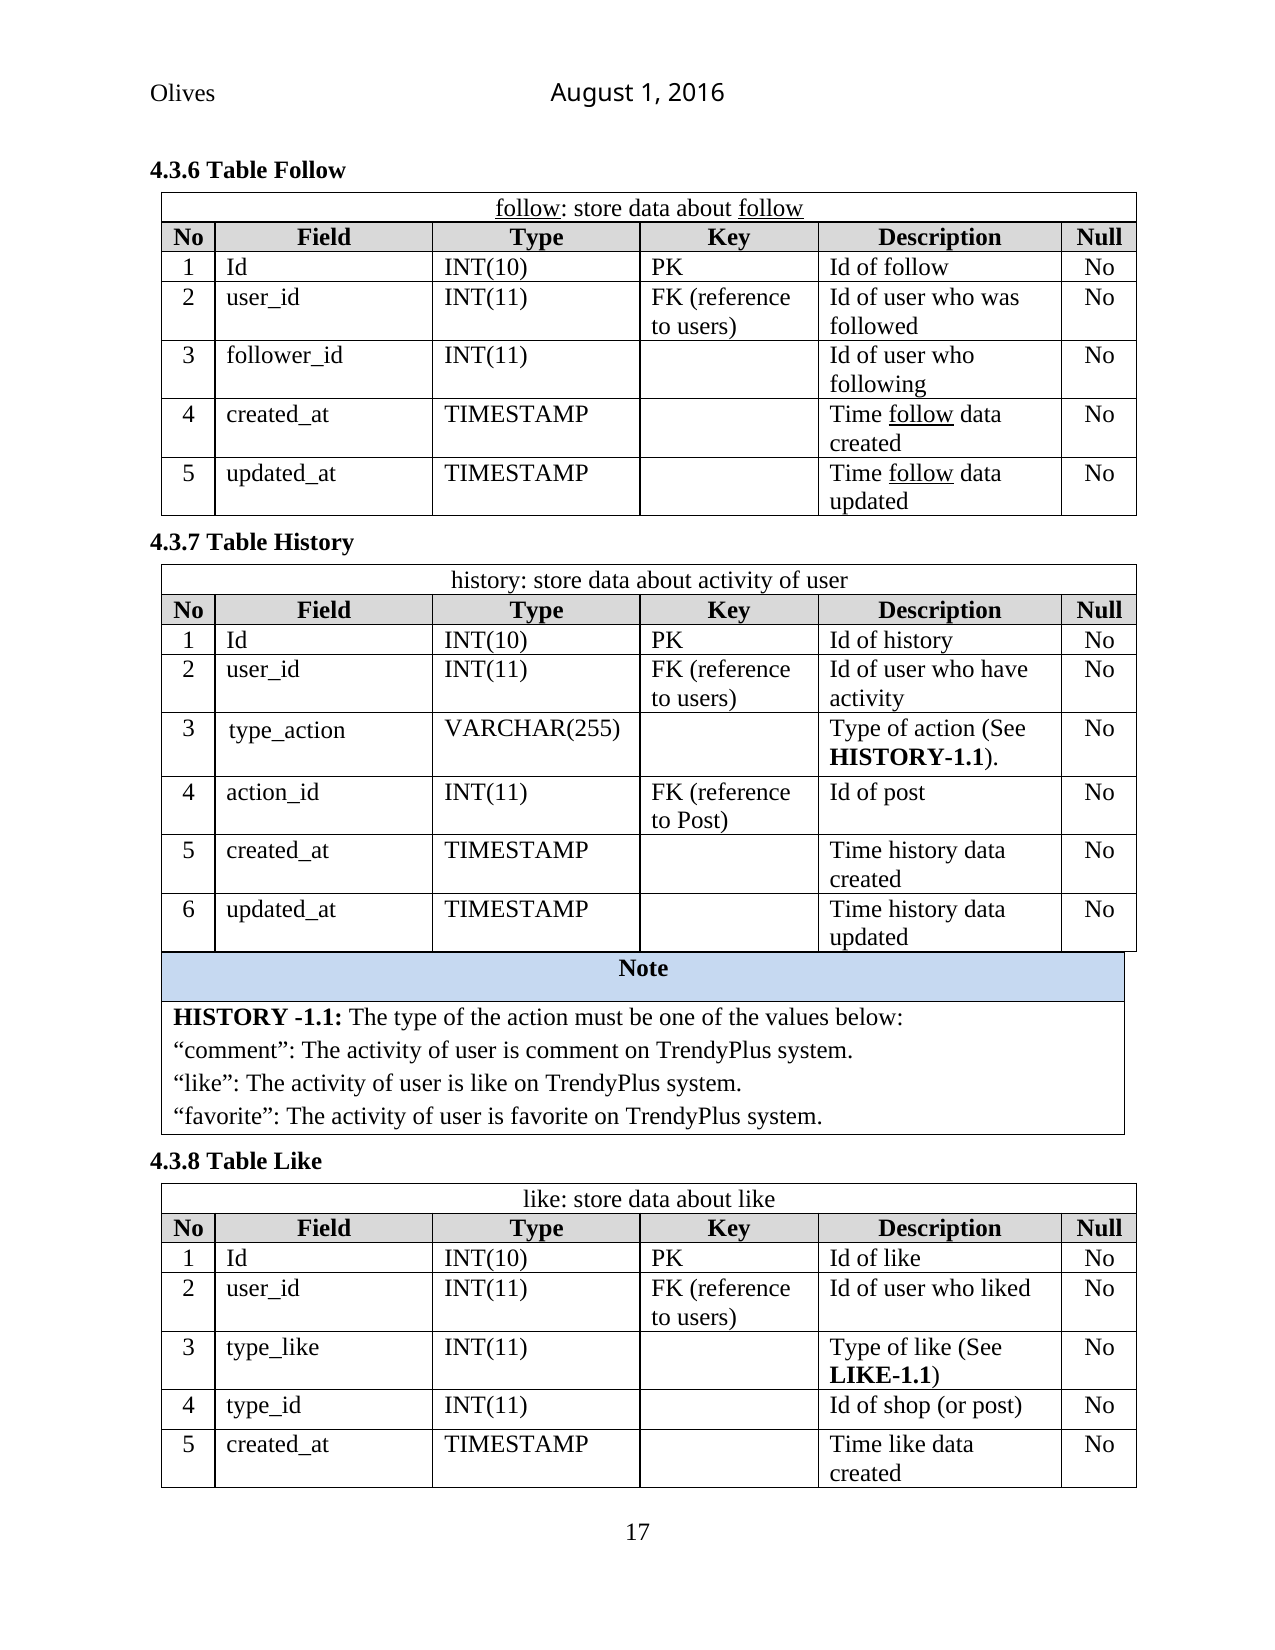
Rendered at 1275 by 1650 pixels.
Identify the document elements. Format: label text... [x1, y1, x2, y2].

table_cell Time follow data updated [819, 458, 1061, 515]
table_cell No [1062, 655, 1136, 712]
table_cell Id of user who have activity [819, 655, 1061, 712]
table_cell Key [641, 223, 818, 251]
table_cell Field [216, 223, 432, 251]
table_cell created_at [216, 1430, 432, 1487]
table_cell 4 [162, 399, 214, 457]
subtitle 4.3.6 Table Follow [150, 150, 1125, 185]
table_cell user_id [216, 282, 432, 339]
table_cell Id of like [819, 1243, 1061, 1272]
subtitle 4.3.7 Table History [150, 522, 1125, 558]
table_cell Description [819, 223, 1061, 251]
table_cell Type [433, 595, 639, 624]
table_cell INT(11) [433, 777, 639, 834]
table_cell No [1062, 458, 1136, 515]
table_cell Null [1062, 223, 1136, 251]
table_header follow: store data about follow [162, 193, 1136, 221]
table_cell follower_id [216, 341, 432, 398]
table_cell user_id [216, 1273, 432, 1331]
table_cell 3 [162, 1332, 214, 1389]
table_cell Id [216, 1243, 432, 1272]
table_cell TIMESTAMP [433, 835, 639, 893]
table_cell [641, 835, 818, 893]
table_cell action_id [216, 777, 432, 834]
table_header like: store data about like [162, 1184, 1136, 1212]
table_cell Type of action (See HISTORY-1.1). [819, 713, 1061, 776]
table_cell type_id [216, 1390, 432, 1428]
table_cell INT(10) [433, 252, 639, 281]
table_cell Id of user who liked [819, 1273, 1061, 1331]
table_cell Id [216, 625, 432, 653]
table_cell No [1062, 835, 1136, 893]
table_cell Key [641, 595, 818, 624]
table_cell 1 [162, 252, 214, 281]
table_cell INT(11) [433, 1390, 639, 1428]
table_cell TIMESTAMP [433, 894, 639, 951]
table_cell No [1062, 625, 1136, 653]
table_cell Description [819, 595, 1061, 624]
table_cell No [162, 595, 214, 624]
table_cell 2 [162, 1273, 214, 1331]
table_cell updated_at [216, 458, 432, 515]
table_cell VARCHAR(255) [433, 713, 639, 776]
table_cell No [1062, 282, 1136, 339]
table_cell Null [1062, 595, 1136, 624]
table_cell [641, 713, 818, 776]
table_cell 4 [162, 777, 214, 834]
table_cell PK [641, 252, 818, 281]
table_cell No [1062, 1430, 1136, 1487]
table_cell Type [433, 223, 639, 251]
table_cell Id of shop (or post) [819, 1390, 1061, 1428]
table_cell INT(11) [433, 655, 639, 712]
table_cell INT(11) [433, 282, 639, 339]
table_cell Time like data created [819, 1430, 1061, 1487]
table_cell [641, 458, 818, 515]
table_cell Null [1062, 1214, 1136, 1242]
table_cell Id of user who was followed [819, 282, 1061, 339]
table_header Note [162, 953, 1124, 1001]
table_cell created_at [216, 399, 432, 457]
table_cell No [162, 223, 214, 251]
table_header history: store data about activity of user [162, 565, 1136, 594]
table_cell Key [641, 1214, 818, 1242]
table_cell created_at [216, 835, 432, 893]
table_cell [641, 1390, 818, 1428]
table_cell No [1062, 1243, 1136, 1272]
table_cell TIMESTAMP [433, 1430, 639, 1487]
table_cell Id of post [819, 777, 1061, 834]
table_cell No [1062, 777, 1136, 834]
table_cell Description [819, 1214, 1061, 1242]
table_cell user_id [216, 655, 432, 712]
table_cell 2 [162, 655, 214, 712]
table_cell No [1062, 1390, 1136, 1428]
table_cell INT(10) [433, 1243, 639, 1272]
table_cell Type of like (See LIKE-1.1) [819, 1332, 1061, 1389]
table_cell 3 [162, 341, 214, 398]
table_cell Id [216, 252, 432, 281]
table_cell INT(11) [433, 1273, 639, 1331]
table_cell Time follow data created [819, 399, 1061, 457]
table_cell 2 [162, 282, 214, 339]
table_cell 5 [162, 458, 214, 515]
table_cell Time history data updated [819, 894, 1061, 951]
table_cell No [1062, 713, 1136, 776]
table_cell 6 [162, 894, 214, 951]
table_cell Type [433, 1214, 639, 1242]
table_cell 5 [162, 1430, 214, 1487]
table_cell PK [641, 1243, 818, 1272]
table_cell No [1062, 894, 1136, 951]
table_cell No [1062, 1332, 1136, 1389]
table_cell INT(11) [433, 341, 639, 398]
table_cell No [1062, 252, 1136, 281]
table_cell HISTORY -1.1: The type of the action must be one of the values below: “comment”: The activity of user is comment on TrendyPlus system. “like”: The activity of user is like on TrendyPlus system. “favorite”: The activity of user is favorite on TrendyPlus system. [162, 1002, 1124, 1134]
table_cell FK (reference to users) [641, 1273, 818, 1331]
subtitle 4.3.8 Table Like [150, 1141, 1125, 1176]
table_cell type_like [216, 1332, 432, 1389]
table_cell INT(10) [433, 625, 639, 653]
table_cell Id of user who following [819, 341, 1061, 398]
table_cell 1 [162, 1243, 214, 1272]
table_cell type_action [216, 713, 432, 776]
table_cell No [1062, 1273, 1136, 1331]
table_cell PK [641, 625, 818, 653]
table_cell No [1062, 399, 1136, 457]
table_cell Id of history [819, 625, 1061, 653]
table_cell Field [216, 595, 432, 624]
table_cell Time history data created [819, 835, 1061, 893]
table_cell 4 [162, 1390, 214, 1428]
table_cell Field [216, 1214, 432, 1242]
table_cell [641, 341, 818, 398]
table_cell TIMESTAMP [433, 458, 639, 515]
table_cell [641, 1332, 818, 1389]
table_cell No [162, 1214, 214, 1242]
table_cell No [1062, 341, 1136, 398]
table_cell TIMESTAMP [433, 399, 639, 457]
table_cell 1 [162, 625, 214, 653]
table_cell 3 [162, 713, 214, 776]
table_cell FK (reference to users) [641, 282, 818, 339]
table_cell [641, 894, 818, 951]
table_cell 5 [162, 835, 214, 893]
table_cell updated_at [216, 894, 432, 951]
table_cell INT(11) [433, 1332, 639, 1389]
table_cell FK (reference to users) [641, 655, 818, 712]
table_cell [641, 1430, 818, 1487]
table_cell FK (reference to Post) [641, 777, 818, 834]
table_cell Id of follow [819, 252, 1061, 281]
table_cell [641, 399, 818, 457]
